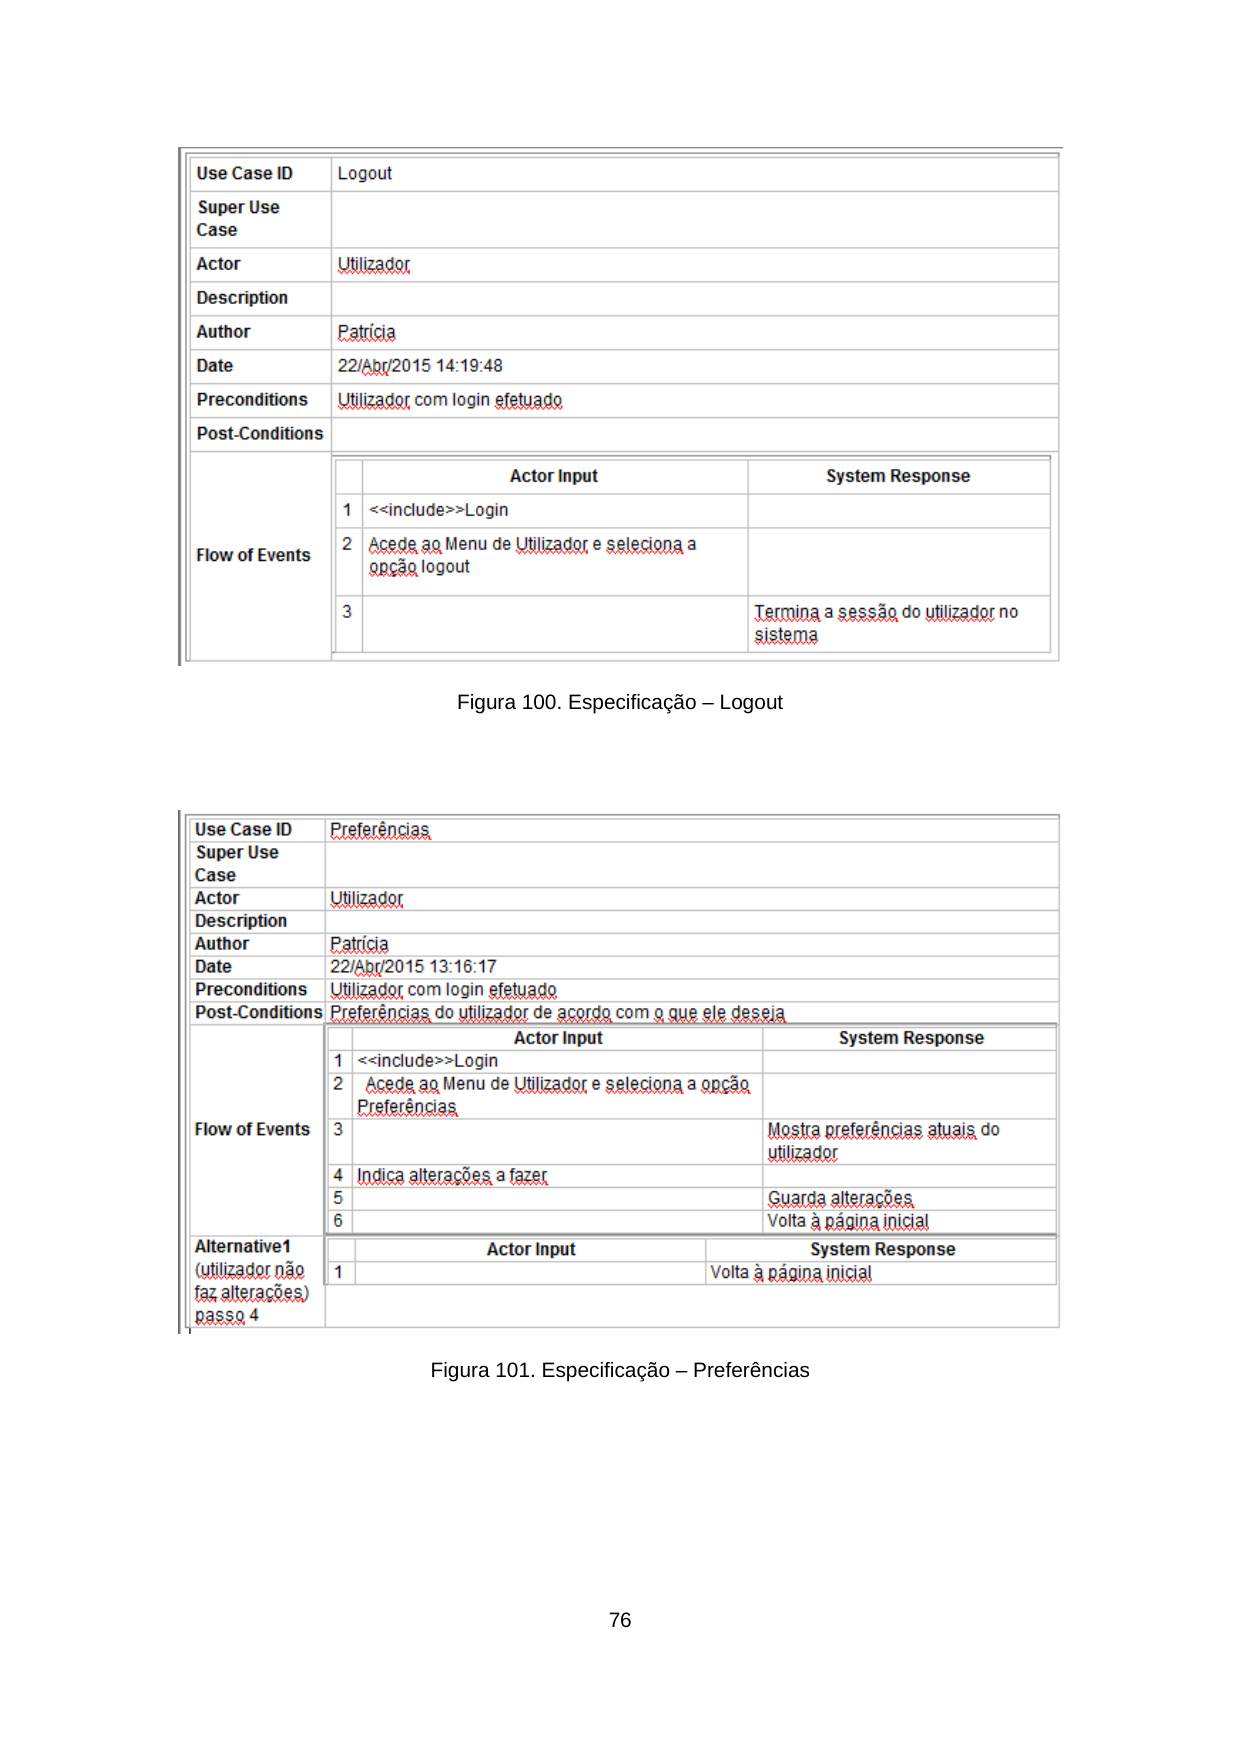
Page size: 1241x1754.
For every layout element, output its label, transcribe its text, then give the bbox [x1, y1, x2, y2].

picture [177, 147, 1064, 666]
picture [178, 810, 1063, 1334]
